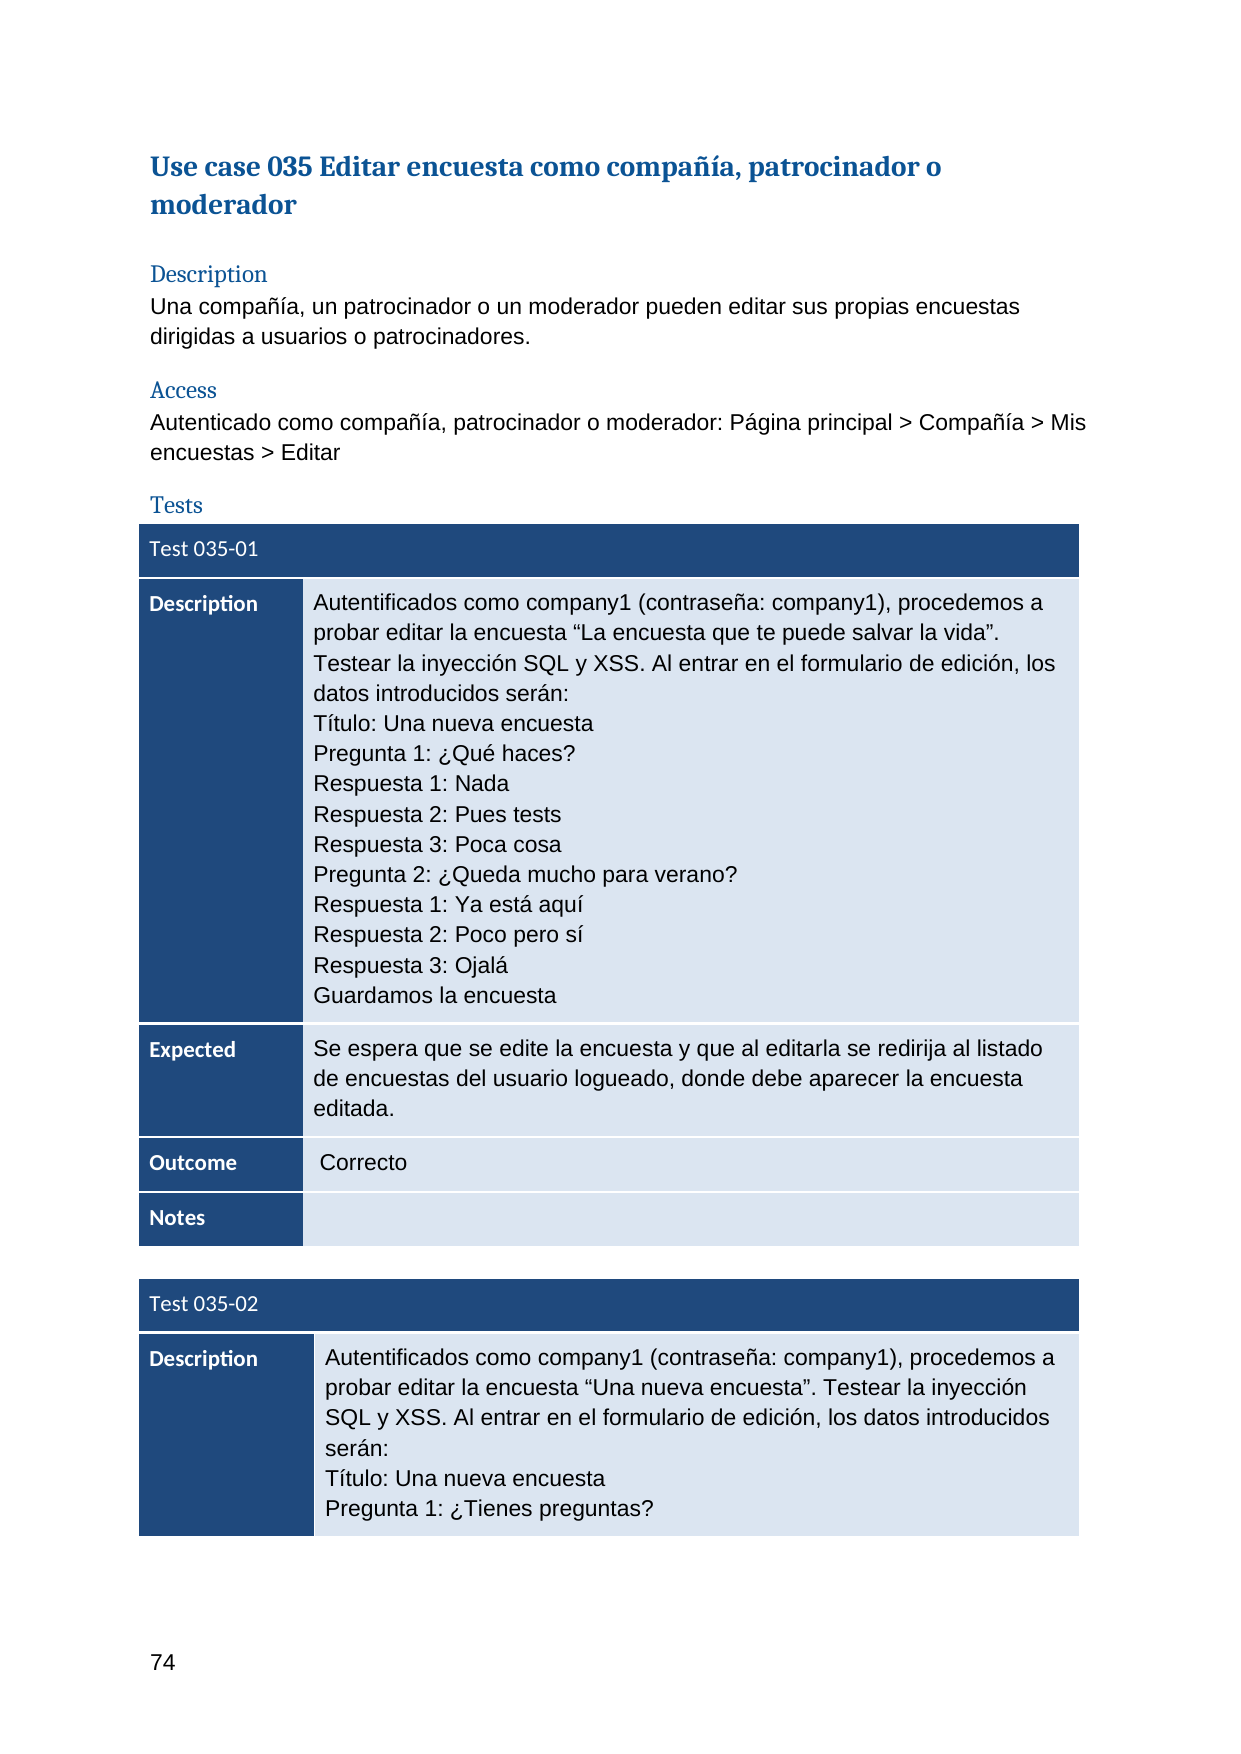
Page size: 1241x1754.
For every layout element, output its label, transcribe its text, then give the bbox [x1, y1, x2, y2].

table_cell Autentificados como company1 (contraseña: company1), procedemos a probar editar la encuesta “La encuesta que te puede salvar la vida”. Testear la inyección SQL y XSS. Al entrar en el formulario de edición, los datos introducidos serán: Título: Una nueva encuesta Pregunta 1: ¿Qué haces? Respuesta 1: Nada Respuesta 2: Pues tests Respuesta 3: Poca cosa Pregunta 2: ¿Queda mucho para verano? Respuesta 1: Ya está aquí Respuesta 2: Poco pero sí Respuesta 3: Ojalá Guardamos la encuesta [303, 579, 1079, 1022]
text Description [150, 260, 1090, 289]
text Access [150, 376, 1090, 404]
table_cell Description [139, 1334, 314, 1536]
table_cell Outcome [139, 1138, 303, 1191]
table_cell [303, 1193, 1079, 1246]
text Use case 035 Editar encuesta como compañía, patrocinador o moderador [150, 150, 1090, 222]
table_cell Se espera que se edite la encuesta y que al editarla se redirija al listado de encuestas del usuario logueado, donde debe aparecer la encuesta editada. [303, 1025, 1079, 1136]
table_cell Description [139, 579, 303, 1022]
table_cell Notes [139, 1193, 303, 1246]
table_header Test 035-01 [139, 524, 1079, 577]
table_header Test 035-02 [139, 1279, 1079, 1331]
text Autenticado como compañía, patrocinador o moderador: Página principal > Compañía > Mis encuestas > Editar [150, 408, 1090, 465]
text Tests [150, 491, 1090, 520]
text Una compañía, un patrocinador o un moderador pueden editar sus propias encuestas dirigidas a usuarios o patrocinadores. [150, 293, 1090, 350]
table_cell Expected [139, 1025, 303, 1136]
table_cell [315, 1334, 1079, 1536]
table_cell Correcto [303, 1138, 1079, 1191]
